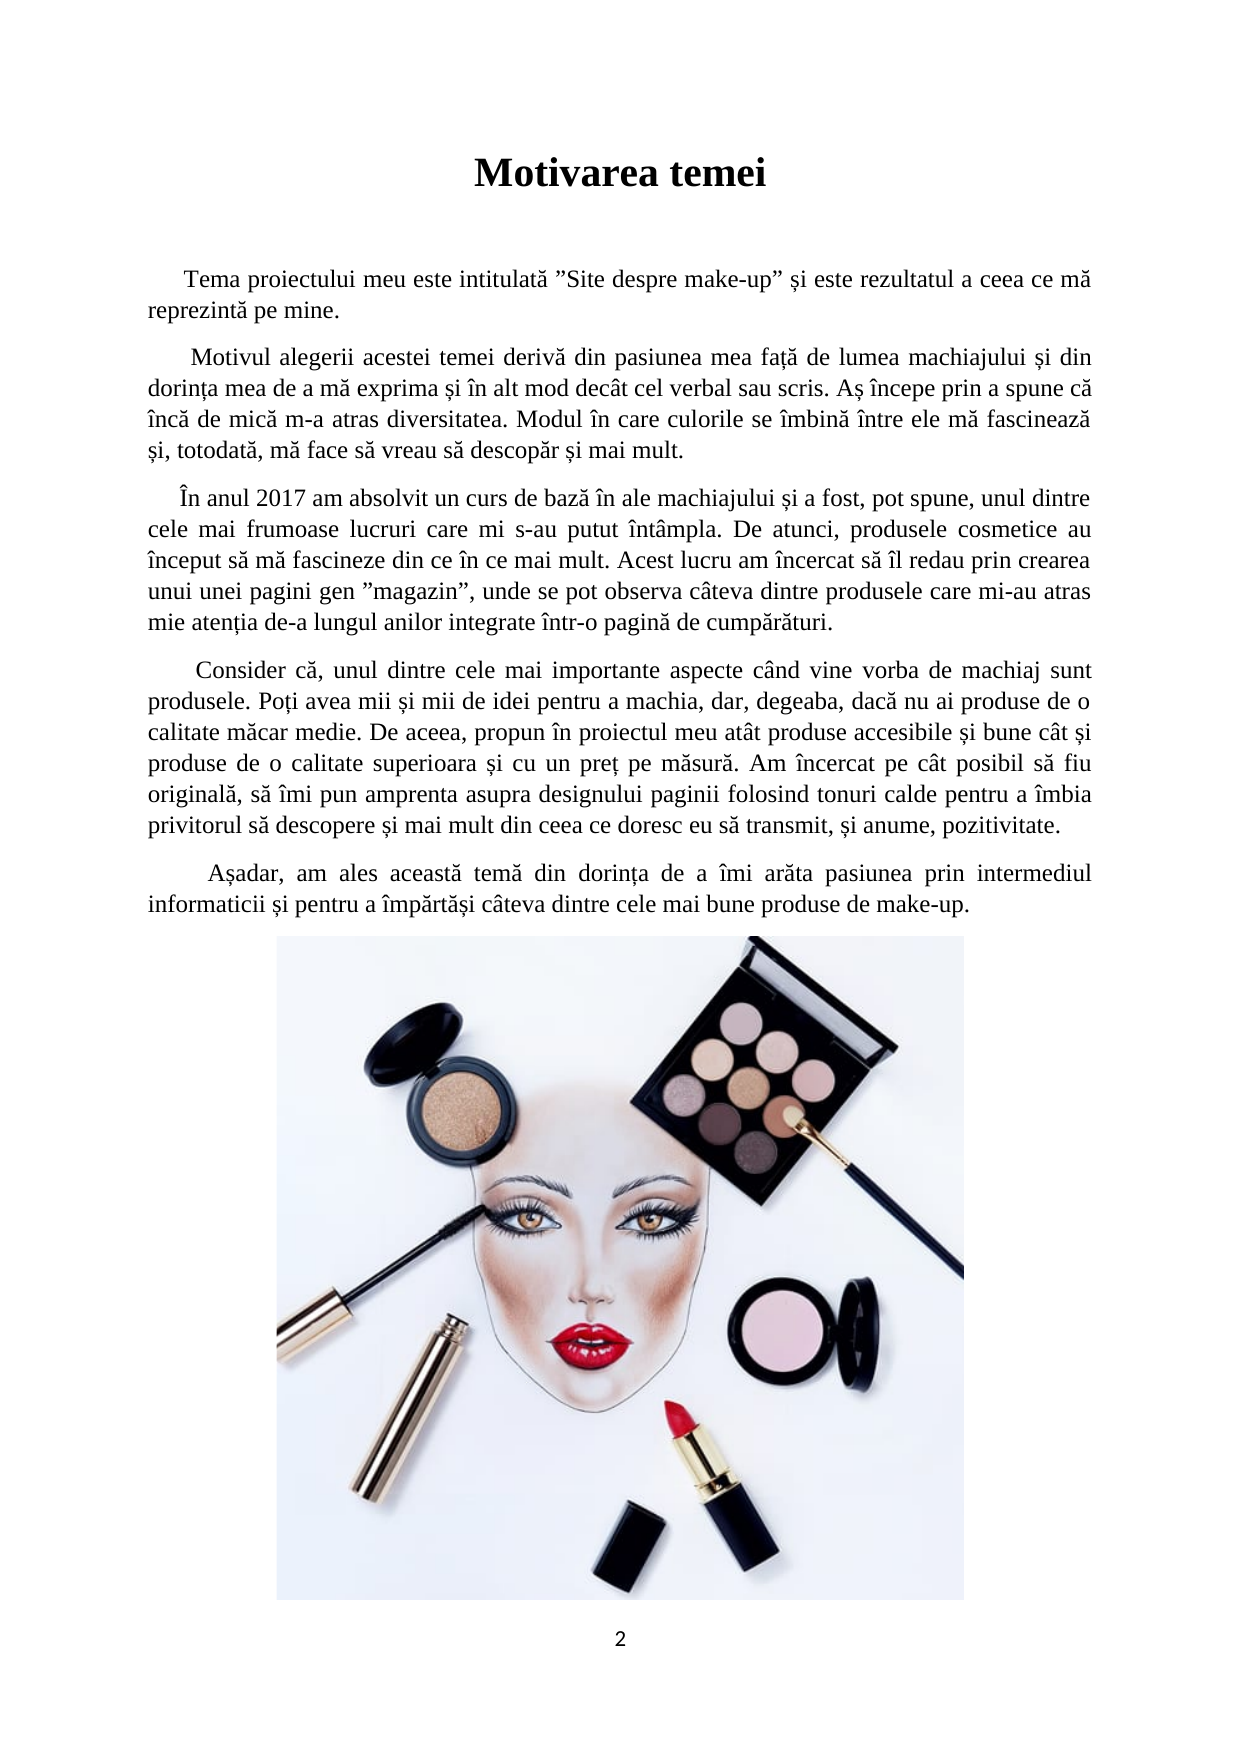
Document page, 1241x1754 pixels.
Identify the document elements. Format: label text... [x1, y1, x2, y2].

text Consider că, unul dintre cele mai importante aspecte când vine vorba de machiaj sunt produsele. Poți avea mii și mii de idei pentru a machia, dar, degeaba, dacă nu ai produse de o calitate măcar medie. De aceea, propun în proiectul meu atât produse accesibile și bune cât și produse de o calitate superioara și cu un preț pe măsură. Am încercat pe cât posibil să fiu originală, să îmi pun amprenta asupra designului paginii folosind tonuri calde pentru a îmbia privitorul să descopere și mai mult din ceea ce doresc eu să transmit, și anume, pozitivitate. [148, 655, 1093, 839]
text În anul 2017 am absolvit un curs de bază în ale machiajului și a fost, pot spune, unul dintre cele mai frumoase lucruri care mi s-au putut întâmpla. De atunci, produsele cosmetice au început să mă fascineze din ce în ce mai mult. Acest lucru am încercat să îl redau prin crearea unui unei pagini gen ”magazin”, unde se pot observa câteva dintre produsele care mi-au atras mie atenția de-a lungul anilor integrate într-o pagină de cumpărături. [148, 483, 1093, 636]
picture [276, 936, 964, 1600]
text Motivarea temei [148, 148, 1093, 196]
text Tema proiectului meu este intitulată ”Site despre make-up” și este rezultatul a ceea ce mă reprezintă pe mine. [148, 264, 1093, 323]
text Motivul alegerii acestei temei derivă din pasiunea mea față de lumea machiajului și din dorința mea de a mă exprima și în alt mod decât cel verbal sau scris. Aș începe prin a spune că încă de mică m-a atras diversitatea. Modul în care culorile se îmbină între ele mă fascinează și, totodată, mă face să vreau să descopăr și mai mult. [148, 342, 1093, 464]
text Așadar, am ales această temă din dorința de a îmi arăta pasiunea prin intermediul informaticii și pentru a împărtăși câteva dintre cele mai bune produse de make-up. [148, 858, 1093, 918]
